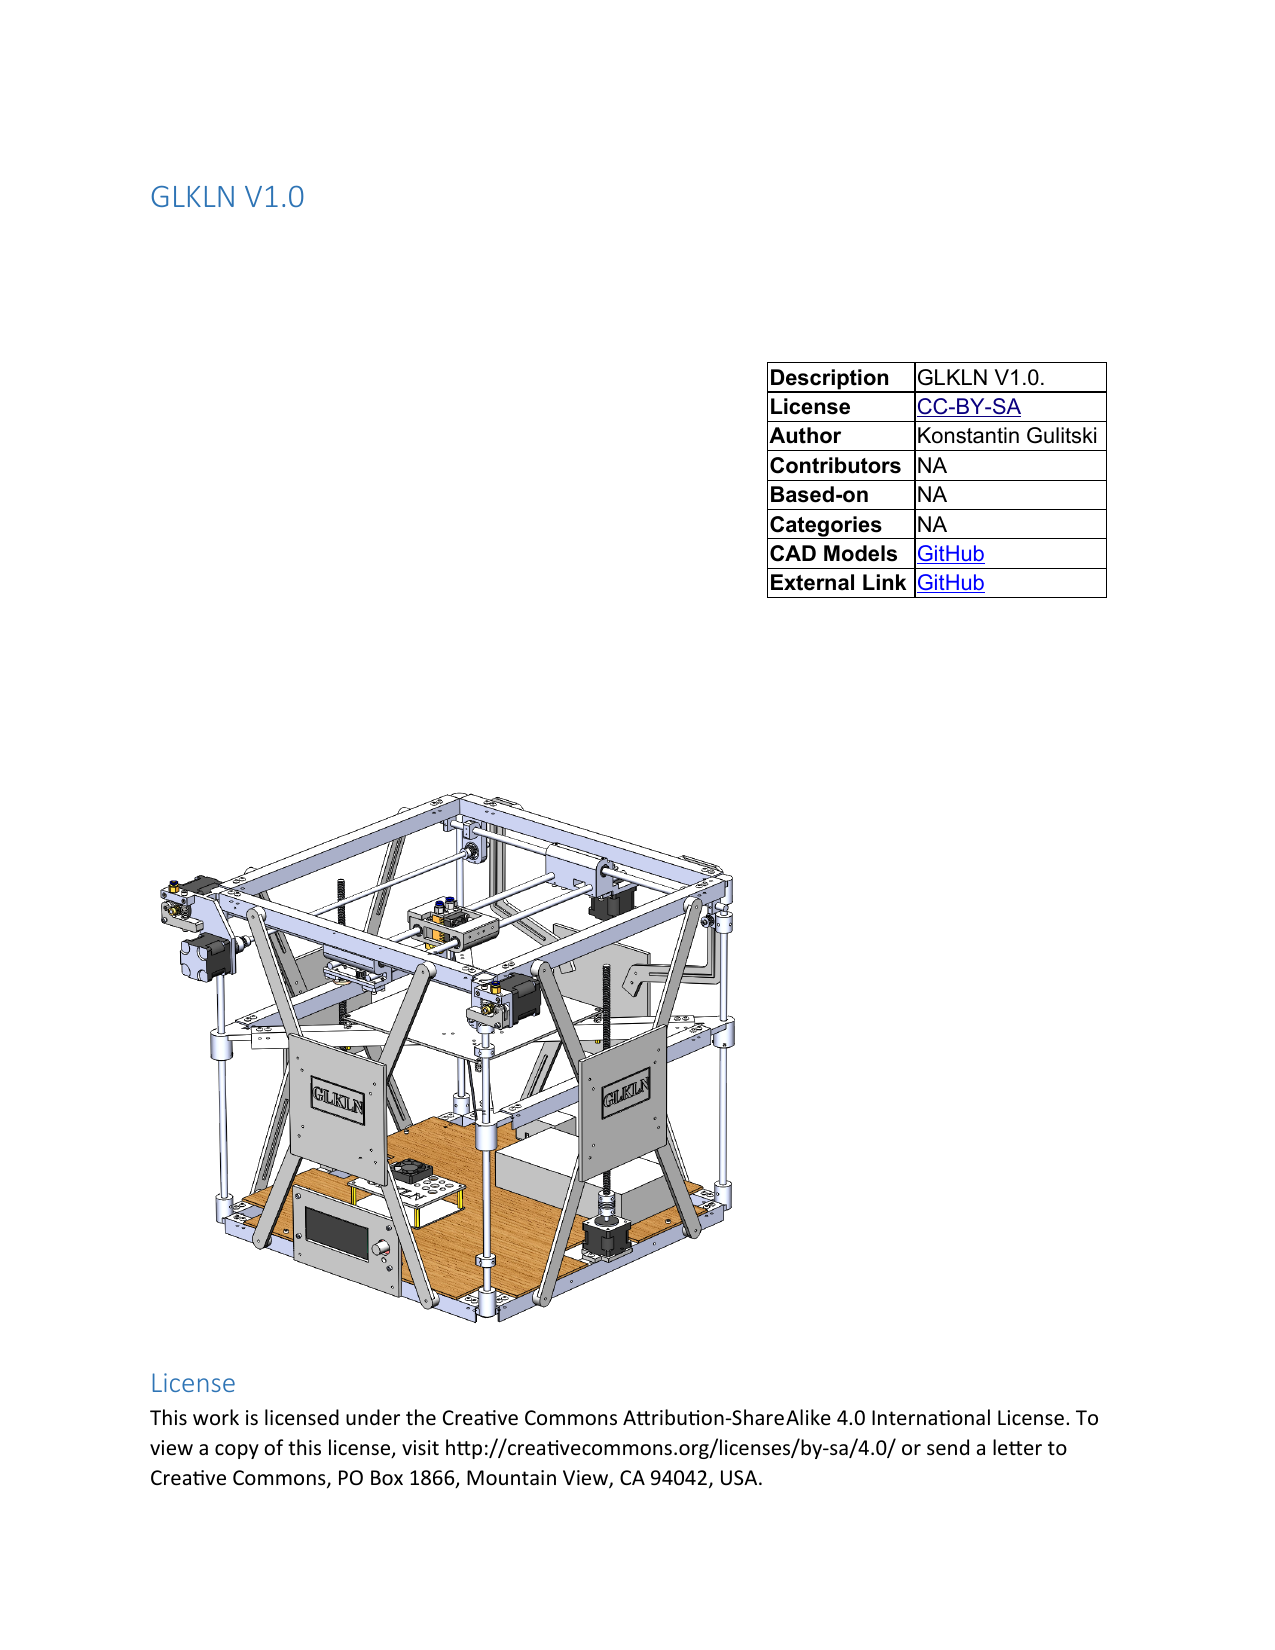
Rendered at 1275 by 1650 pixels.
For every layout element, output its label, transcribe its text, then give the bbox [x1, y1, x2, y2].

table_cell NA [916, 481, 1106, 509]
table_cell Author [768, 422, 914, 450]
table_cell External Link [768, 569, 914, 597]
table_header Description [768, 363, 914, 391]
table_header GLKLN V1.0. [916, 363, 1106, 391]
table_cell NA [916, 510, 1106, 538]
text This work is licensed under the Creative Commons Attribution-ShareAlike 4.0 International License. To view a copy of this license, visit http://creativecommons.org/licenses/by-sa/4.0/ or send a letter to Creative Commons, PO Box 1866, Mountain View, CA 94042, USA. [150, 1403, 1125, 1491]
table_cell Based-on [768, 481, 914, 509]
table_cell Contributors [768, 451, 914, 479]
table_cell Konstantin Gulitski [916, 422, 1106, 450]
table_cell CC-BY-SA [916, 393, 1106, 421]
table_cell NA [916, 451, 1106, 479]
table_cell License [768, 393, 914, 421]
table_cell CAD Models [768, 539, 914, 568]
table_cell GitHub [916, 539, 1106, 568]
table_cell Categories [768, 510, 914, 538]
picture [150, 779, 752, 1338]
subtitle GLKLN V1.0 [150, 175, 1125, 216]
table_cell GitHub [916, 569, 1106, 597]
subtitle License [150, 1364, 1125, 1400]
